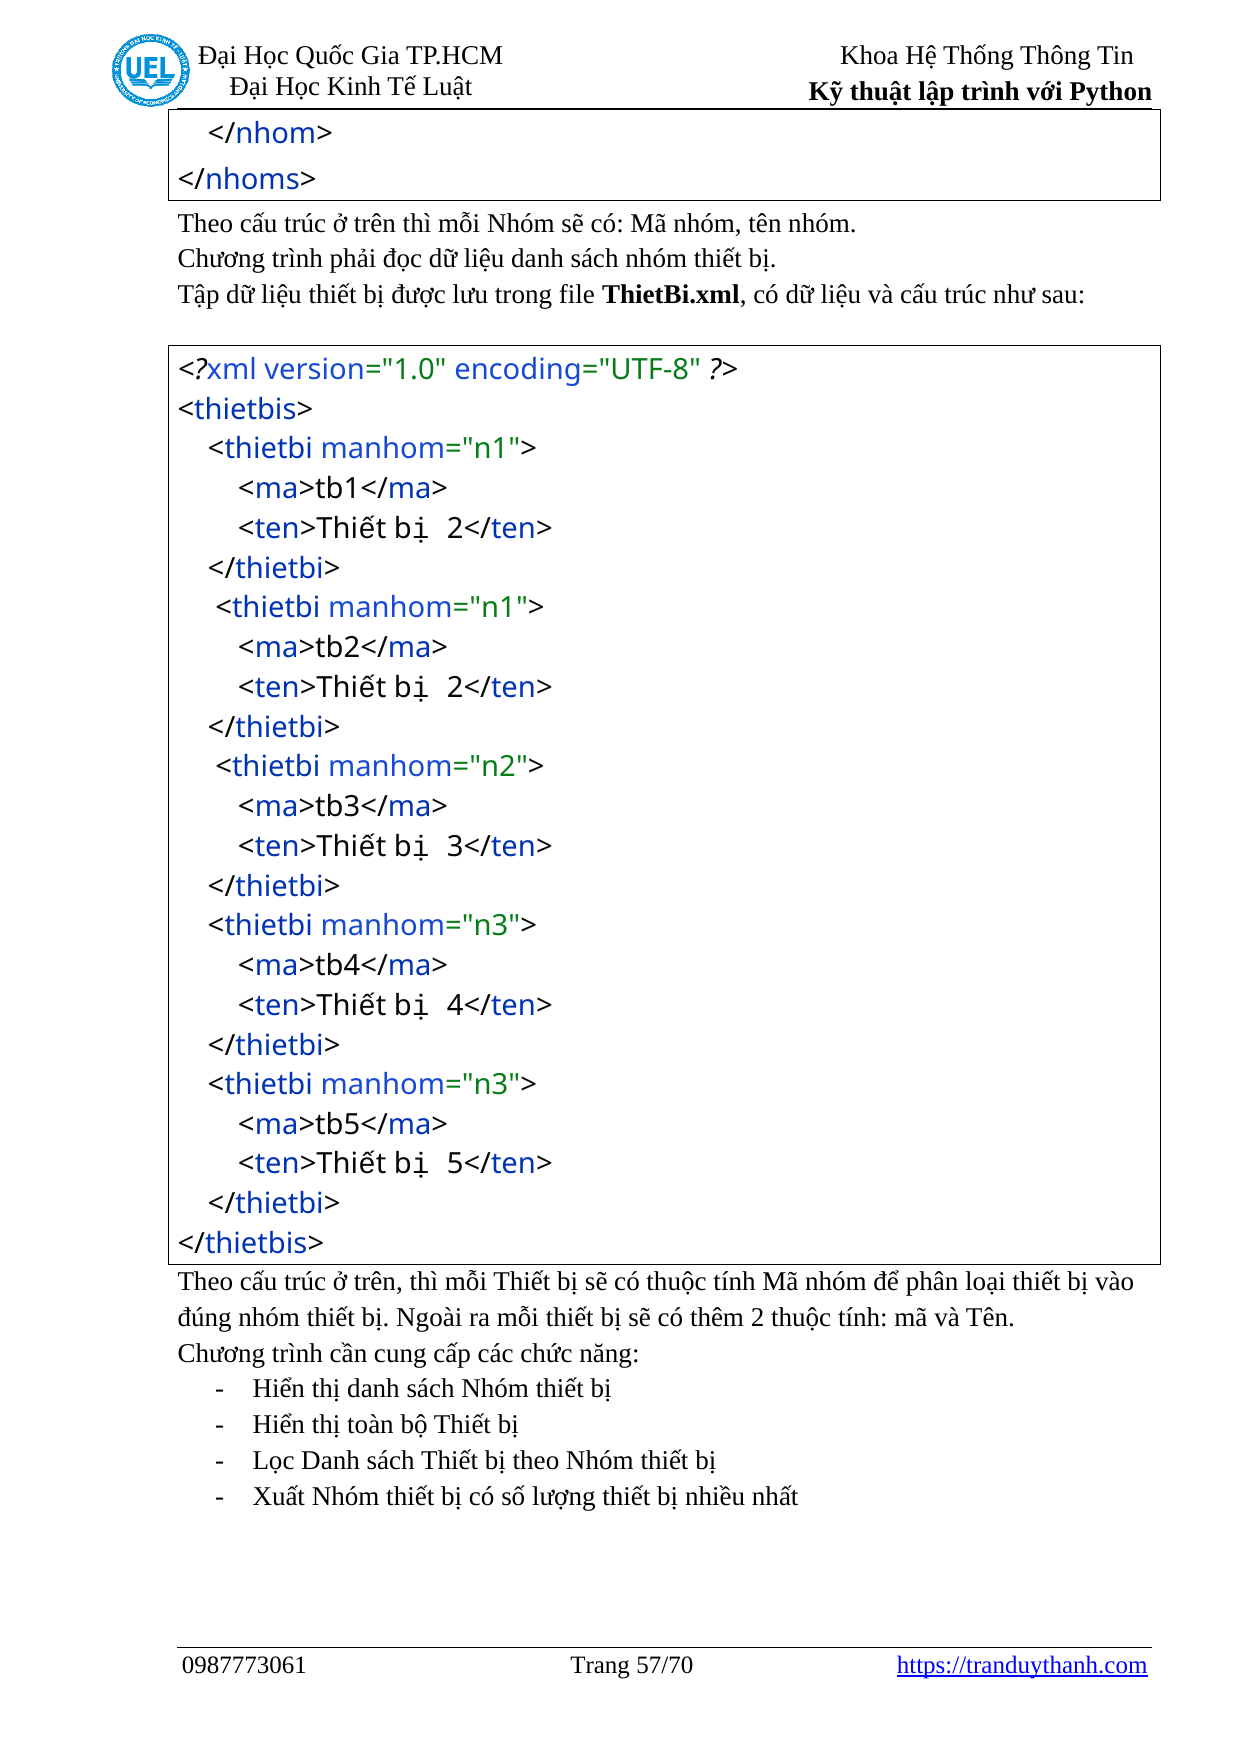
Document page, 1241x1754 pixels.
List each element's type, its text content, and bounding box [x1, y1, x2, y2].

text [169, 110, 1160, 200]
picture [122, 42, 181, 98]
list Hiển thị danh sách Nhóm thiết bị [215, 1372, 1152, 1403]
text Theo cấu trúc ở trên thì mỗi Nhóm sẽ có: Mã nhóm, tên nhóm. [177, 207, 1152, 238]
text <?xml version="1.0" encoding="UTF-8" ?> <thietbis> <thietbi manhom="n1"> <ma>tb1</ma> <ten>Thiết bị 2</ten> </thietbi> <thietbi manhom="n1"> <ma>tb2</ma> <ten>Thiết bị 2</ten> </thietbi> <thietbi manhom="n2"> <ma>tb3</ma> <ten>Thiết bị 3</ten> </thietbi> <thietbi manhom="n3"> <ma>tb4</ma> <ten>Thiết bị 4</ten> </thietbi> <thietbi manhom="n3"> <ma>tb5</ma> <ten>Thiết bị 5</ten> </thietbi> </thietbis> [169, 346, 1160, 1264]
list Xuất Nhóm thiết bị có số lượng thiết bị nhiều nhất [215, 1479, 1152, 1511]
list Hiển thị toàn bộ Thiết bị [215, 1408, 1152, 1439]
text Tập dữ liệu thiết bị được lưu trong file ThietBi.xml, có dữ liệu và cấu trúc như sau: [177, 278, 1152, 309]
picture [111, 33, 191, 108]
text Chương trình cần cung cấp các chức năng: [177, 1337, 1152, 1368]
text Chương trình phải đọc dữ liệu danh sách nhóm thiết bị. [177, 242, 1152, 274]
text Theo cấu trúc ở trên, thì mỗi Thiết bị sẽ có thuộc tính Mã nhóm để phân loại thiết bị vào đúng nhóm thiết bị. Ngoài ra mỗi thiết bị sẽ có thêm 2 thuộc tính: mã và Tên. [177, 1265, 1152, 1332]
list Lọc Danh sách Thiết bị theo Nhóm thiết bị [215, 1444, 1152, 1475]
